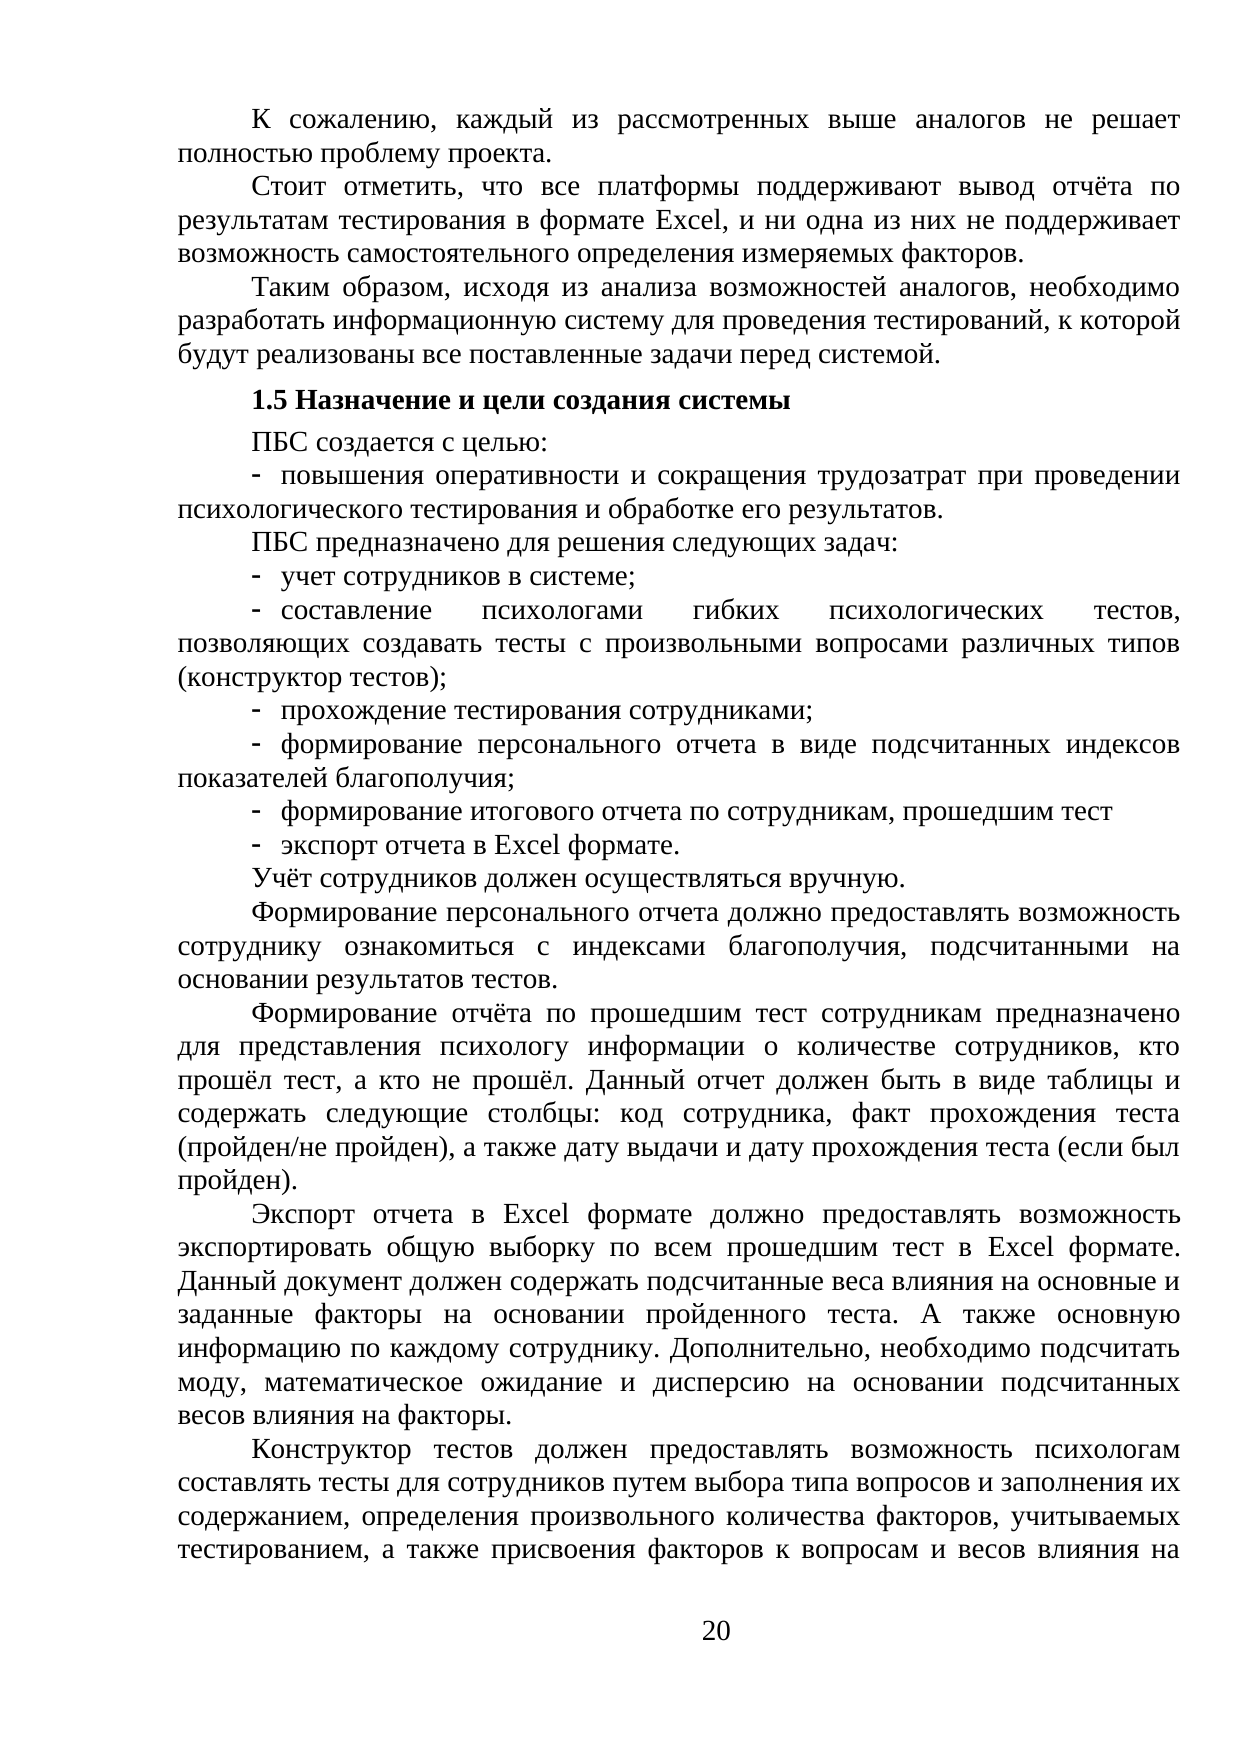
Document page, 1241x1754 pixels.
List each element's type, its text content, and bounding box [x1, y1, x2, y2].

list формирование итогового отчета по сотрудникам, прошедшим тест [177, 793, 1181, 827]
text ПБС создается с целью: [177, 424, 1181, 457]
text Стоит отметить, что все платформы поддерживают вывод отчёта по результатам тестирования в формате Excel, и ни одна из них не поддерживает возможность самостоятельного определения измеряемых факторов. [177, 168, 1181, 269]
text К сожалению, каждый из рассмотренных выше аналогов не решает полностью проблему проекта. [177, 101, 1181, 168]
text Формирование отчёта по прошедшим тест сотрудникам предназначено для представления психологу информации о количестве сотрудников, кто прошёл тест, а кто не прошёл. Данный отчет должен быть в виде таблицы и содержать следующие столбцы: код сотрудника, факт прохождения теста (пройден/не пройден), а также дату выдачи и дату прохождения теста (если был пройден). [177, 995, 1181, 1196]
text Экспорт отчета в Excel формате должно предоставлять возможность экспортировать общую выборку по всем прошедшим тест в Excel формате. Данный документ должен содержать подсчитанные веса влияния на основные и заданные факторы на основании пройденного теста. А также основную информацию по каждому сотруднику. Дополнительно, необходимо подсчитать моду, математическое ожидание и дисперсию на основании подсчитанных весов влияния на факторы. [177, 1196, 1181, 1431]
list прохождение тестирования сотрудниками; [177, 692, 1181, 726]
list экспорт отчета в Excel формате. [177, 827, 1181, 861]
list составление психологами гибких психологических тестов, позволяющих создавать тесты с произвольными вопросами различных типов (конструктор тестов); [177, 592, 1181, 692]
text Таким образом, исходя из анализа возможностей аналогов, необходимо разработать информационную систему для проведения тестирований, к которой будут реализованы все поставленные задачи перед системой. [177, 269, 1181, 369]
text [177, 1431, 1181, 1565]
text Формирование персонального отчета должно предоставлять возможность сотруднику ознакомиться с индексами благополучия, подсчитанными на основании результатов тестов. [177, 894, 1181, 995]
subtitle 1.5 Назначение и цели создания системы [177, 382, 1181, 416]
list учет сотрудников в системе; [177, 558, 1181, 592]
list повышения оперативности и сокращения трудозатрат при проведении психологического тестирования и обработке его результатов. [177, 457, 1181, 524]
text Учёт сотрудников должен осуществляться вручную. [177, 861, 1181, 894]
text ПБС предназначено для решения следующих задач: [177, 524, 1181, 558]
list формирование персонального отчета в виде подсчитанных индексов показателей благополучия; [177, 726, 1181, 793]
